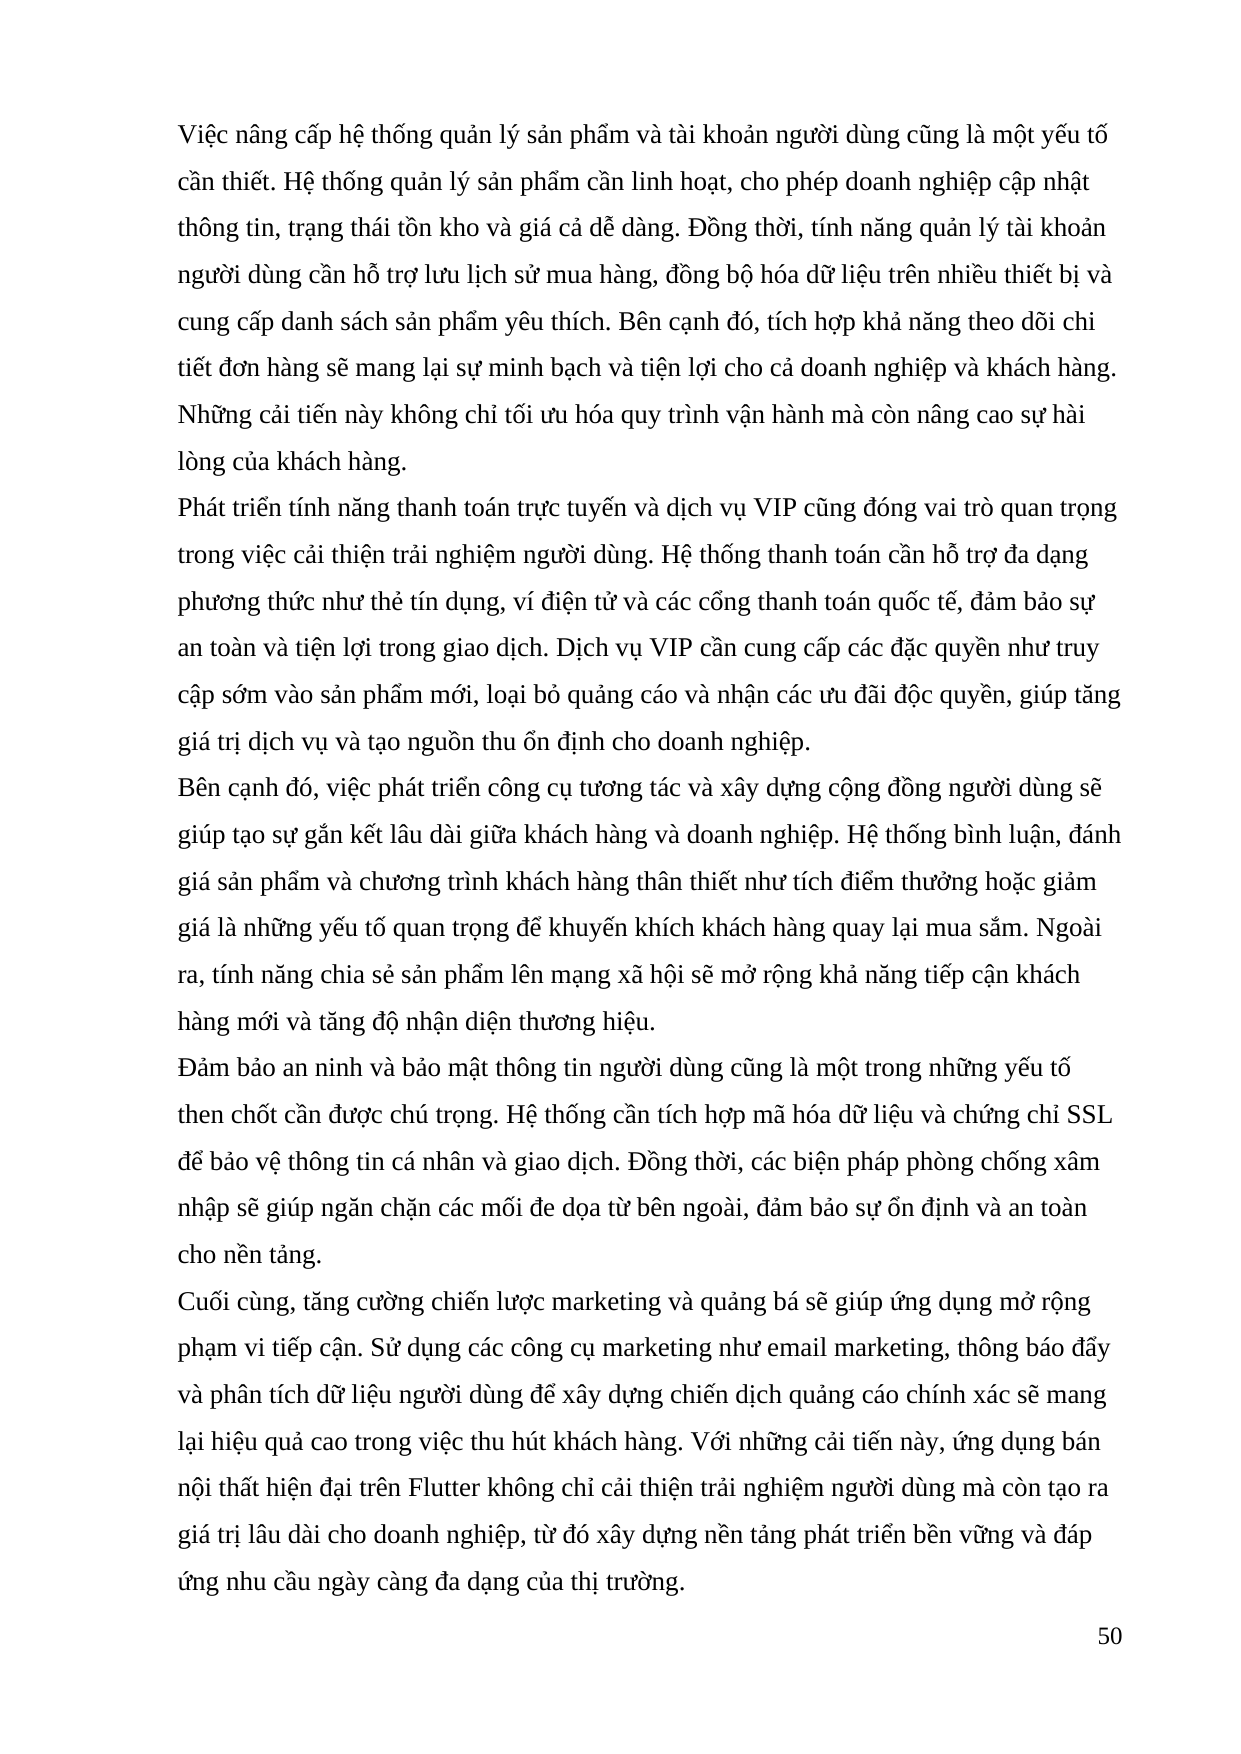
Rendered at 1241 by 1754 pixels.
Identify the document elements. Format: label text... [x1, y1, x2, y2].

text Đảm bảo an ninh và bảo mật thông tin người dùng cũng là một trong những yếu tố then chốt cần được chú trọng. Hệ thống cần tích hợp mã hóa dữ liệu và chứng chỉ SSL để bảo vệ thông tin cá nhân và giao dịch. Đồng thời, các biện pháp phòng chống xâm nhập sẽ giúp ngăn chặn các mối đe dọa từ bên ngoài, đảm bảo sự ổn định và an toàn cho nền tảng. [177, 1051, 1122, 1269]
text Phát triển tính năng thanh toán trực tuyến và dịch vụ VIP cũng đóng vai trò quan trọng trong việc cải thiện trải nghiệm người dùng. Hệ thống thanh toán cần hỗ trợ đa dạng phương thức như thẻ tín dụng, ví điện tử và các cổng thanh toán quốc tế, đảm bảo sự an toàn và tiện lợi trong giao dịch. Dịch vụ VIP cần cung cấp các đặc quyền như truy cập sớm vào sản phẩm mới, loại bỏ quảng cáo và nhận các ưu đãi độc quyền, giúp tăng giá trị dịch vụ và tạo nguồn thu ổn định cho doanh nghiệp. [177, 491, 1122, 756]
text Cuối cùng, tăng cường chiến lược marketing và quảng bá sẽ giúp ứng dụng mở rộng phạm vi tiếp cận. Sử dụng các công cụ marketing như email marketing, thông báo đẩy và phân tích dữ liệu người dùng để xây dựng chiến dịch quảng cáo chính xác sẽ mang lại hiệu quả cao trong việc thu hút khách hàng. Với những cải tiến này, ứng dụng bán nội thất hiện đại trên Flutter không chỉ cải thiện trải nghiệm người dùng mà còn tạo ra giá trị lâu dài cho doanh nghiệp, từ đó xây dựng nền tảng phát triển bền vững và đáp ứng nhu cầu ngày càng đa dạng của thị trường. [177, 1285, 1122, 1596]
text Việc nâng cấp hệ thống quản lý sản phẩm và tài khoản người dùng cũng là một yếu tố cần thiết. Hệ thống quản lý sản phẩm cần linh hoạt, cho phép doanh nghiệp cập nhật thông tin, trạng thái tồn kho và giá cả dễ dàng. Đồng thời, tính năng quản lý tài khoản người dùng cần hỗ trợ lưu lịch sử mua hàng, đồng bộ hóa dữ liệu trên nhiều thiết bị và cung cấp danh sách sản phẩm yêu thích. Bên cạnh đó, tích hợp khả năng theo dõi chi tiết đơn hàng sẽ mang lại sự minh bạch và tiện lợi cho cả doanh nghiệp và khách hàng. Những cải tiến này không chỉ tối ưu hóa quy trình vận hành mà còn nâng cao sự hài lòng của khách hàng. [177, 118, 1122, 476]
text Bên cạnh đó, việc phát triển công cụ tương tác và xây dựng cộng đồng người dùng sẽ giúp tạo sự gắn kết lâu dài giữa khách hàng và doanh nghiệp. Hệ thống bình luận, đánh giá sản phẩm và chương trình khách hàng thân thiết như tích điểm thưởng hoặc giảm giá là những yếu tố quan trọng để khuyến khích khách hàng quay lại mua sắm. Ngoài ra, tính năng chia sẻ sản phẩm lên mạng xã hội sẽ mở rộng khả năng tiếp cận khách hàng mới và tăng độ nhận diện thương hiệu. [177, 771, 1122, 1036]
